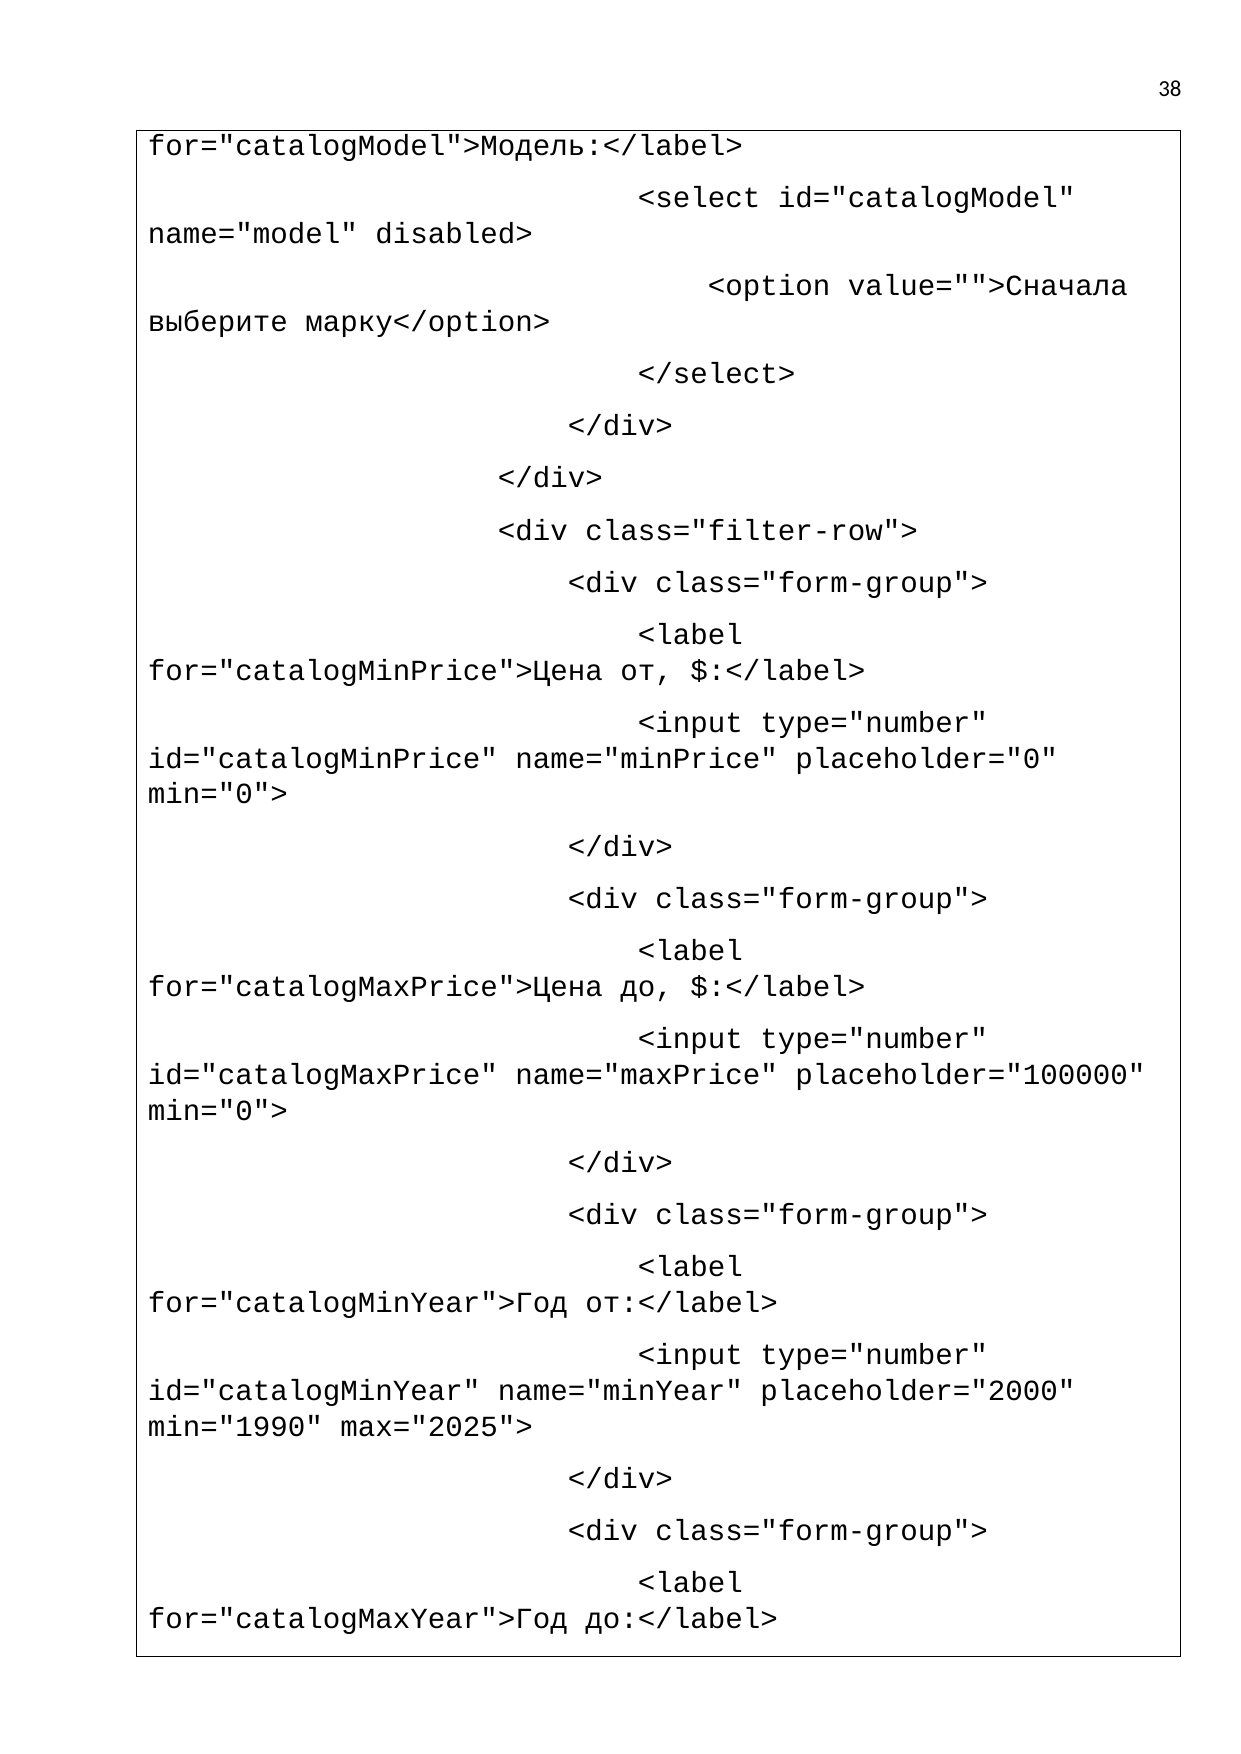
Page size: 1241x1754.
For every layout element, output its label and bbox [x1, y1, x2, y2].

table_header [137, 131, 1180, 1656]
